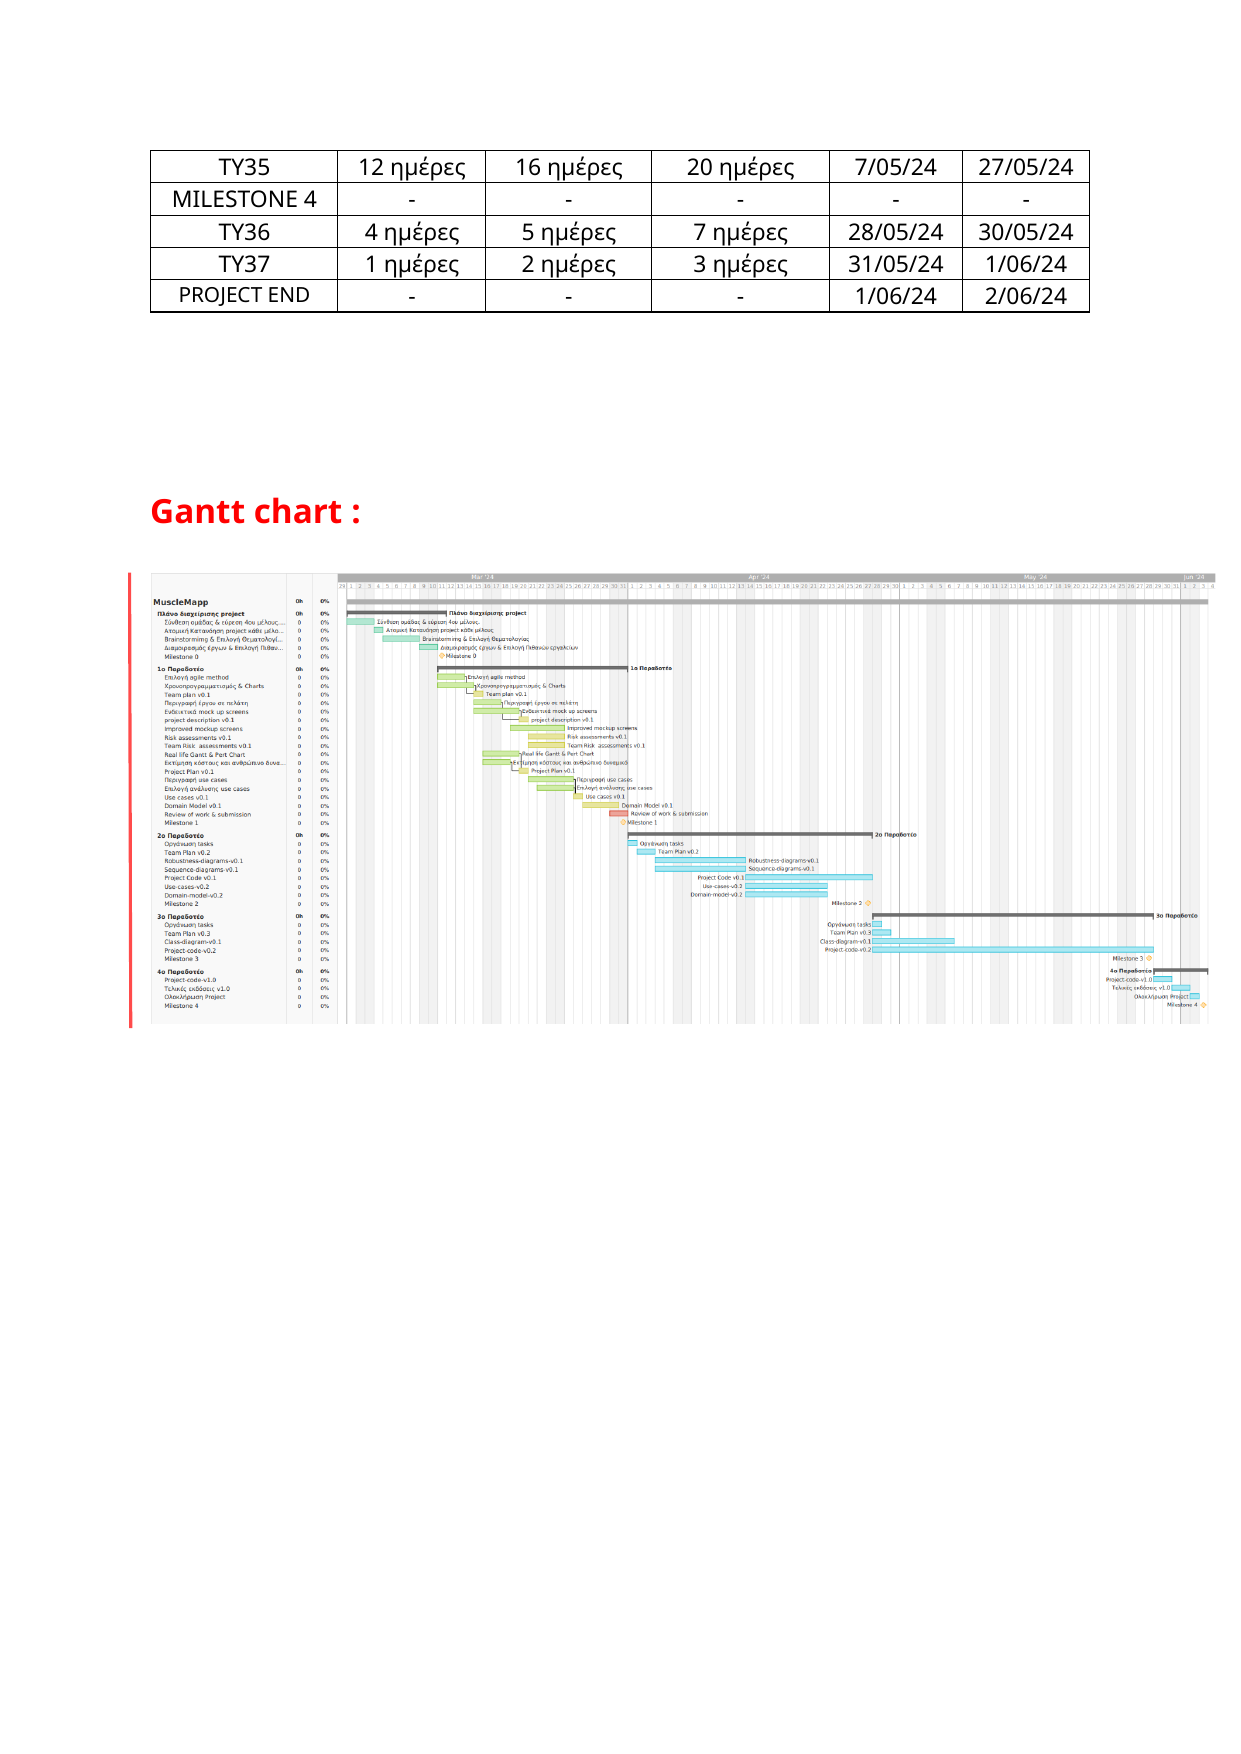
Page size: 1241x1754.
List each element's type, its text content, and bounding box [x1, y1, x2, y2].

table_cell 1/06/24 [963, 248, 1089, 279]
table_cell ΤΥ35 [151, 151, 337, 182]
table_cell 30/05/24 [963, 216, 1089, 247]
table_cell 16 ημέρες [486, 151, 651, 182]
table_cell - [652, 183, 829, 214]
table_cell 12 ημέρες [338, 151, 485, 182]
table_cell - [486, 183, 651, 214]
table_cell - [338, 280, 485, 311]
table_cell 28/05/24 [830, 216, 962, 247]
table_cell 31/05/24 [830, 248, 962, 279]
table_cell ΤΥ37 [151, 248, 337, 279]
table_cell - [486, 280, 651, 311]
table_cell 1/06/24 [830, 280, 962, 311]
table_cell 3 ημέρες [652, 248, 829, 279]
table_cell 5 ημέρες [486, 216, 651, 247]
table_cell 27/05/24 [963, 151, 1089, 182]
table_cell 4 ημέρες [338, 216, 485, 247]
table_cell - [338, 183, 485, 214]
table_cell PROJECT END [151, 280, 337, 311]
picture [150, 573, 1216, 1024]
table_cell 20 ημέρες [652, 151, 829, 182]
table_cell 2 ημέρες [486, 248, 651, 279]
table_cell MILESTONE 4 [151, 183, 337, 214]
table_cell 1 ημέρες [338, 248, 485, 279]
table_cell 7/05/24 [830, 151, 962, 182]
table_cell 7 ημέρες [652, 216, 829, 247]
table_cell - [830, 183, 962, 214]
subtitle Gantt chart : [150, 488, 1090, 533]
table_cell 2/06/24 [963, 280, 1089, 311]
table_cell - [963, 183, 1089, 214]
table_cell - [652, 280, 829, 311]
table_cell ΤΥ36 [151, 216, 337, 247]
